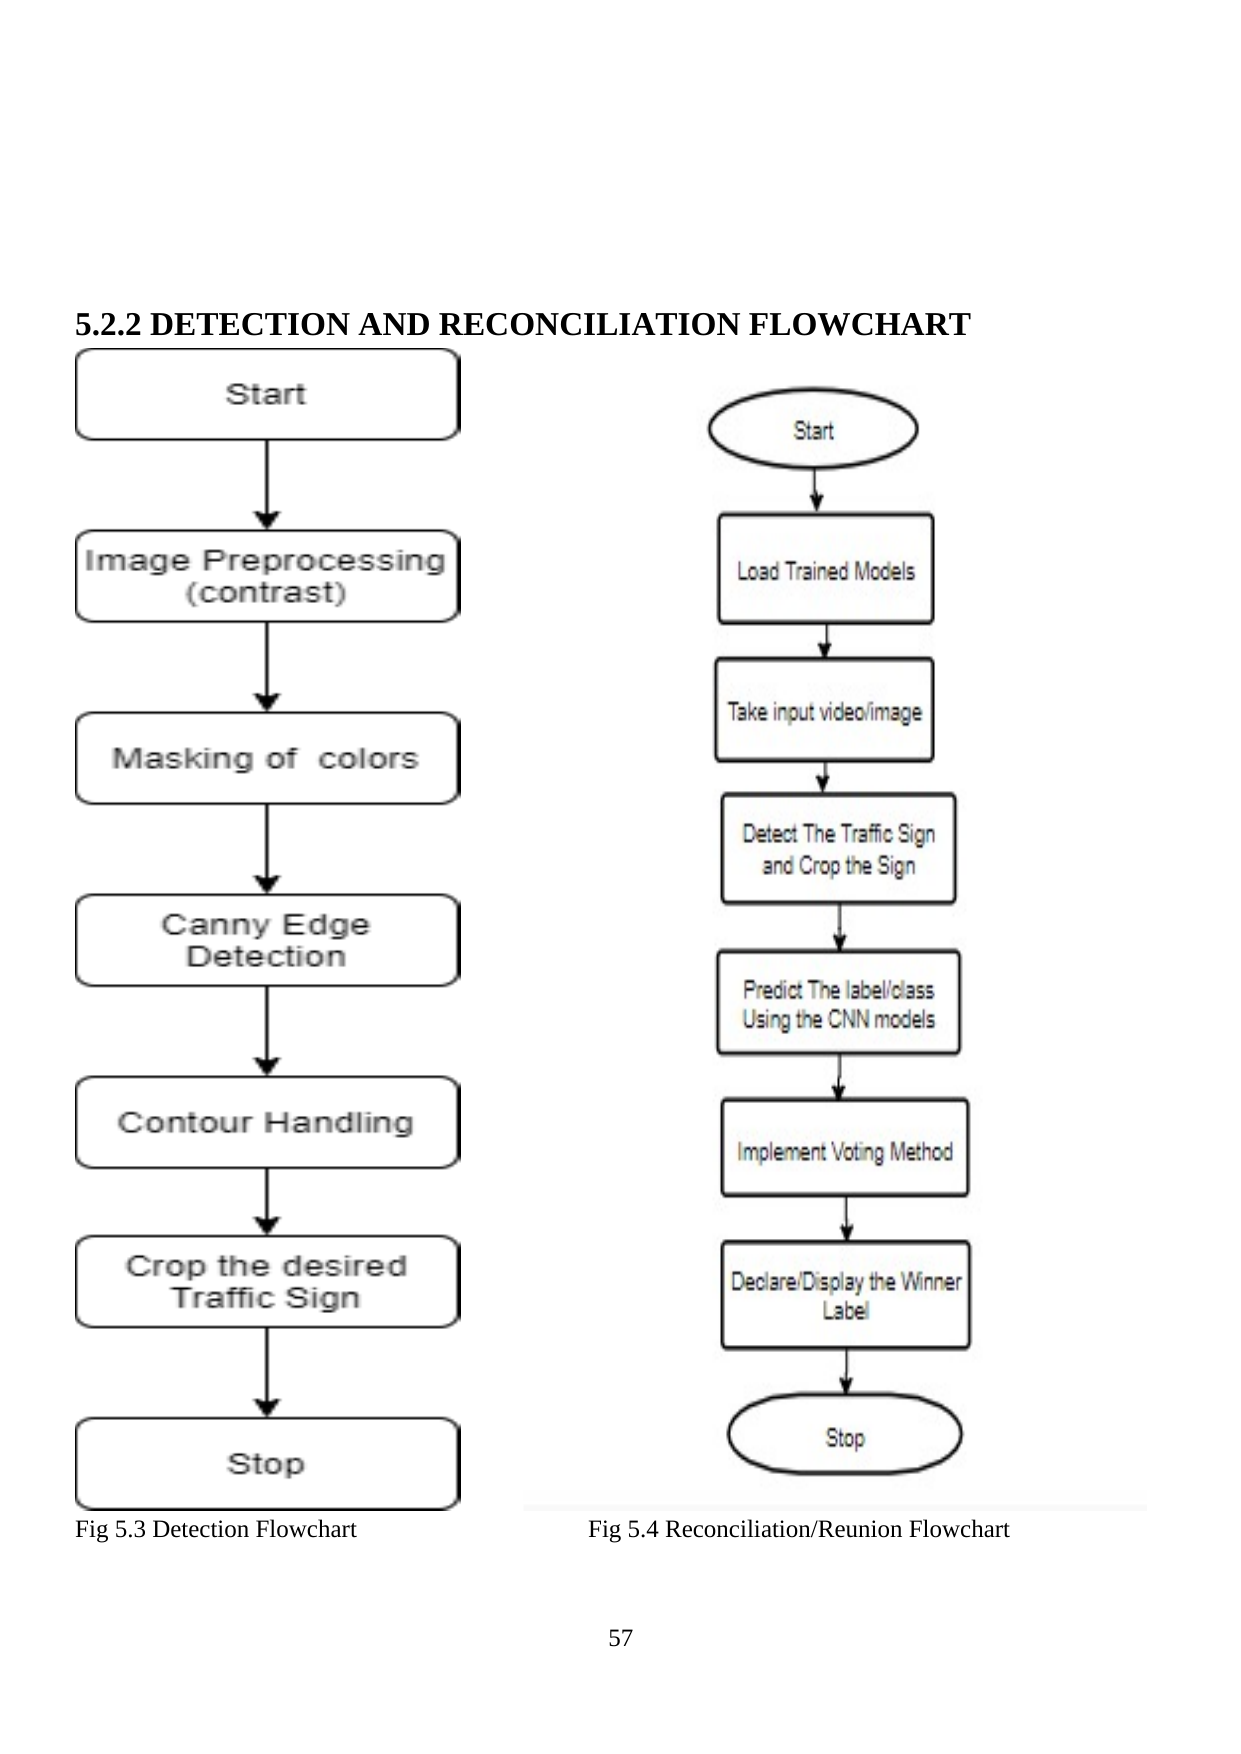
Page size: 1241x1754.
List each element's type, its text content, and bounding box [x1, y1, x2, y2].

picture [75, 348, 461, 1511]
text Fig 5.3 Detection Flowchart Fig 5.4 Reconciliation/Reunion Flowchart [75, 1514, 1165, 1543]
picture [523, 367, 1147, 1511]
text 5.2.2 DETECTION AND RECONCILIATION FLOWCHART [75, 304, 1165, 342]
